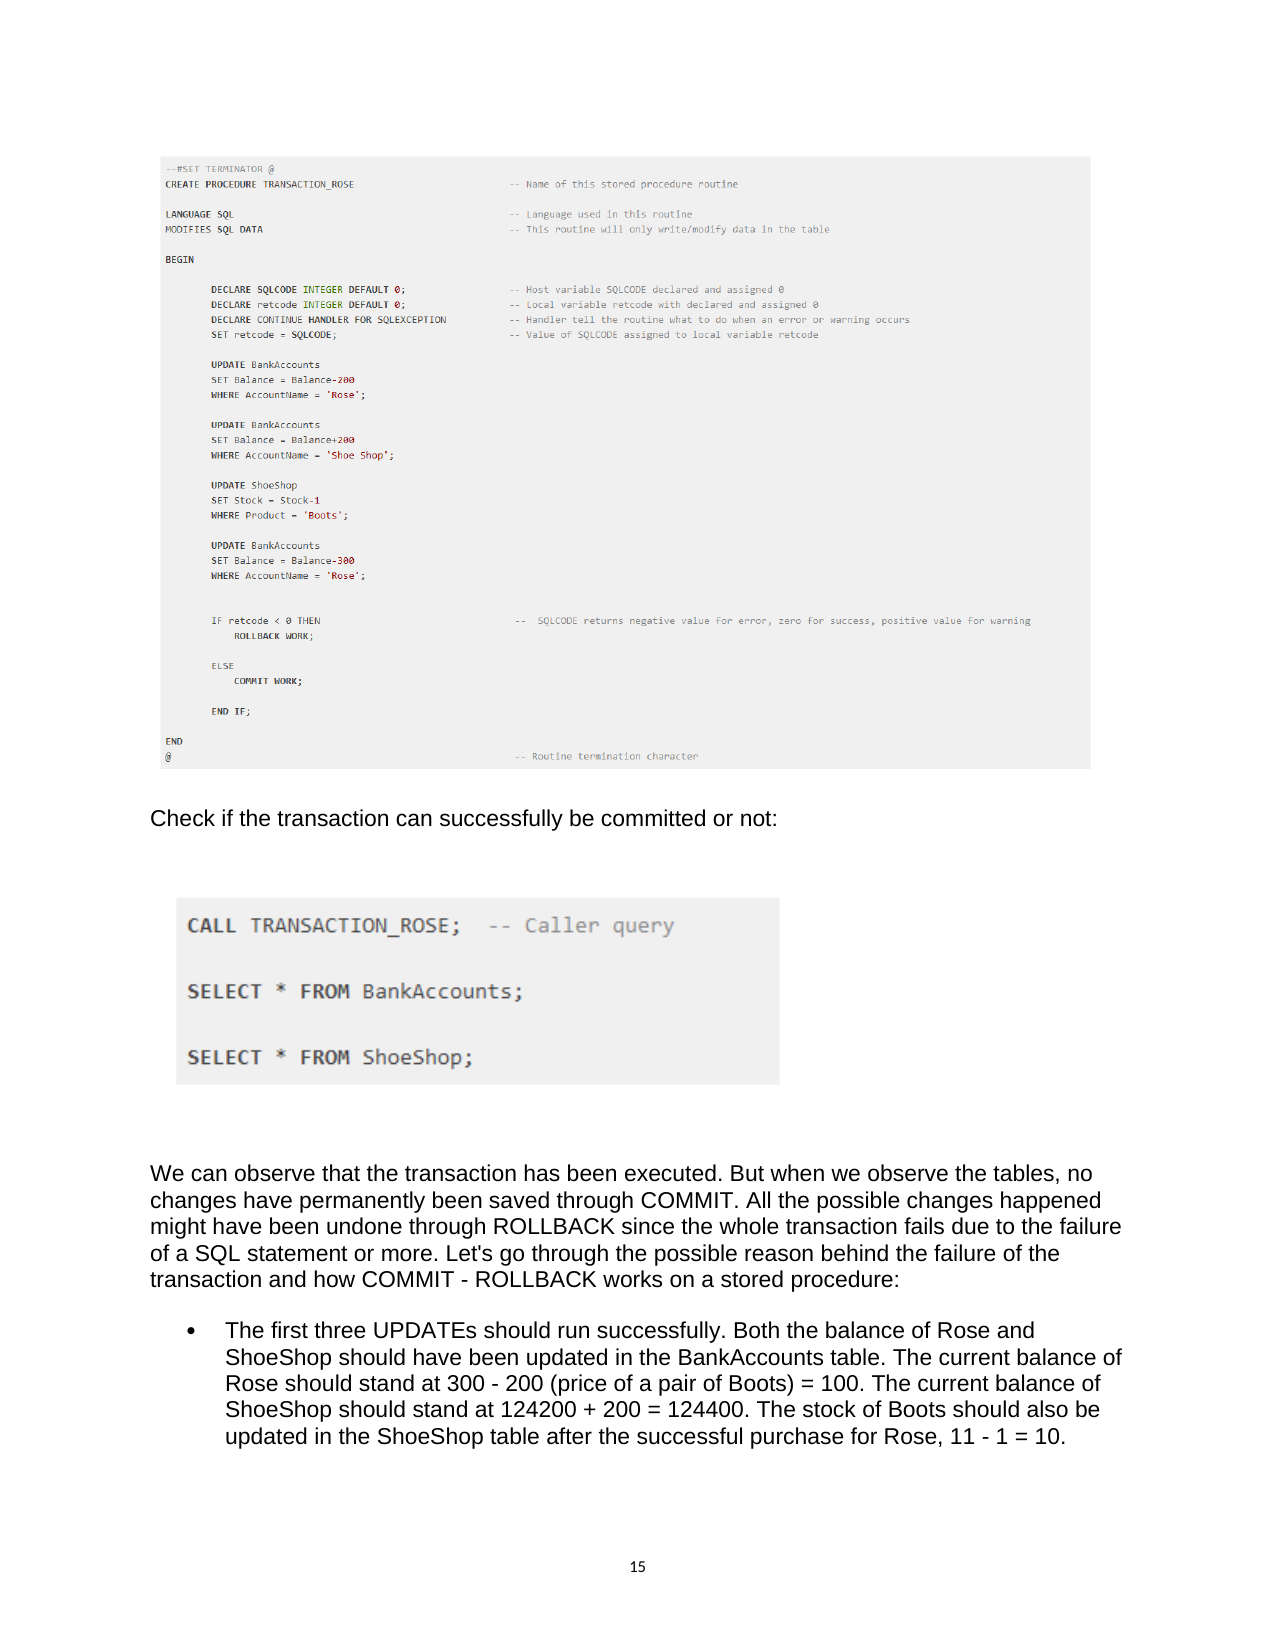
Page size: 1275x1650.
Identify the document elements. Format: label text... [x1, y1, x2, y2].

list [187, 1317, 1125, 1449]
picture [150, 150, 1091, 780]
text We can observe that the transaction has been executed. But when we observe the tables, no changes have permanently been saved through COMMIT. All the possible changes happened might have been undone through ROLLBACK since the whole transaction fails due to the failure of a SQL statement or more. Let's go through the possible reason behind the failure of the transaction and how COMMIT - ROLLBACK works on a stored procedure: [150, 1160, 1125, 1292]
picture [150, 884, 780, 1107]
text Check if the transaction can successfully be committed or not: [150, 805, 1125, 831]
